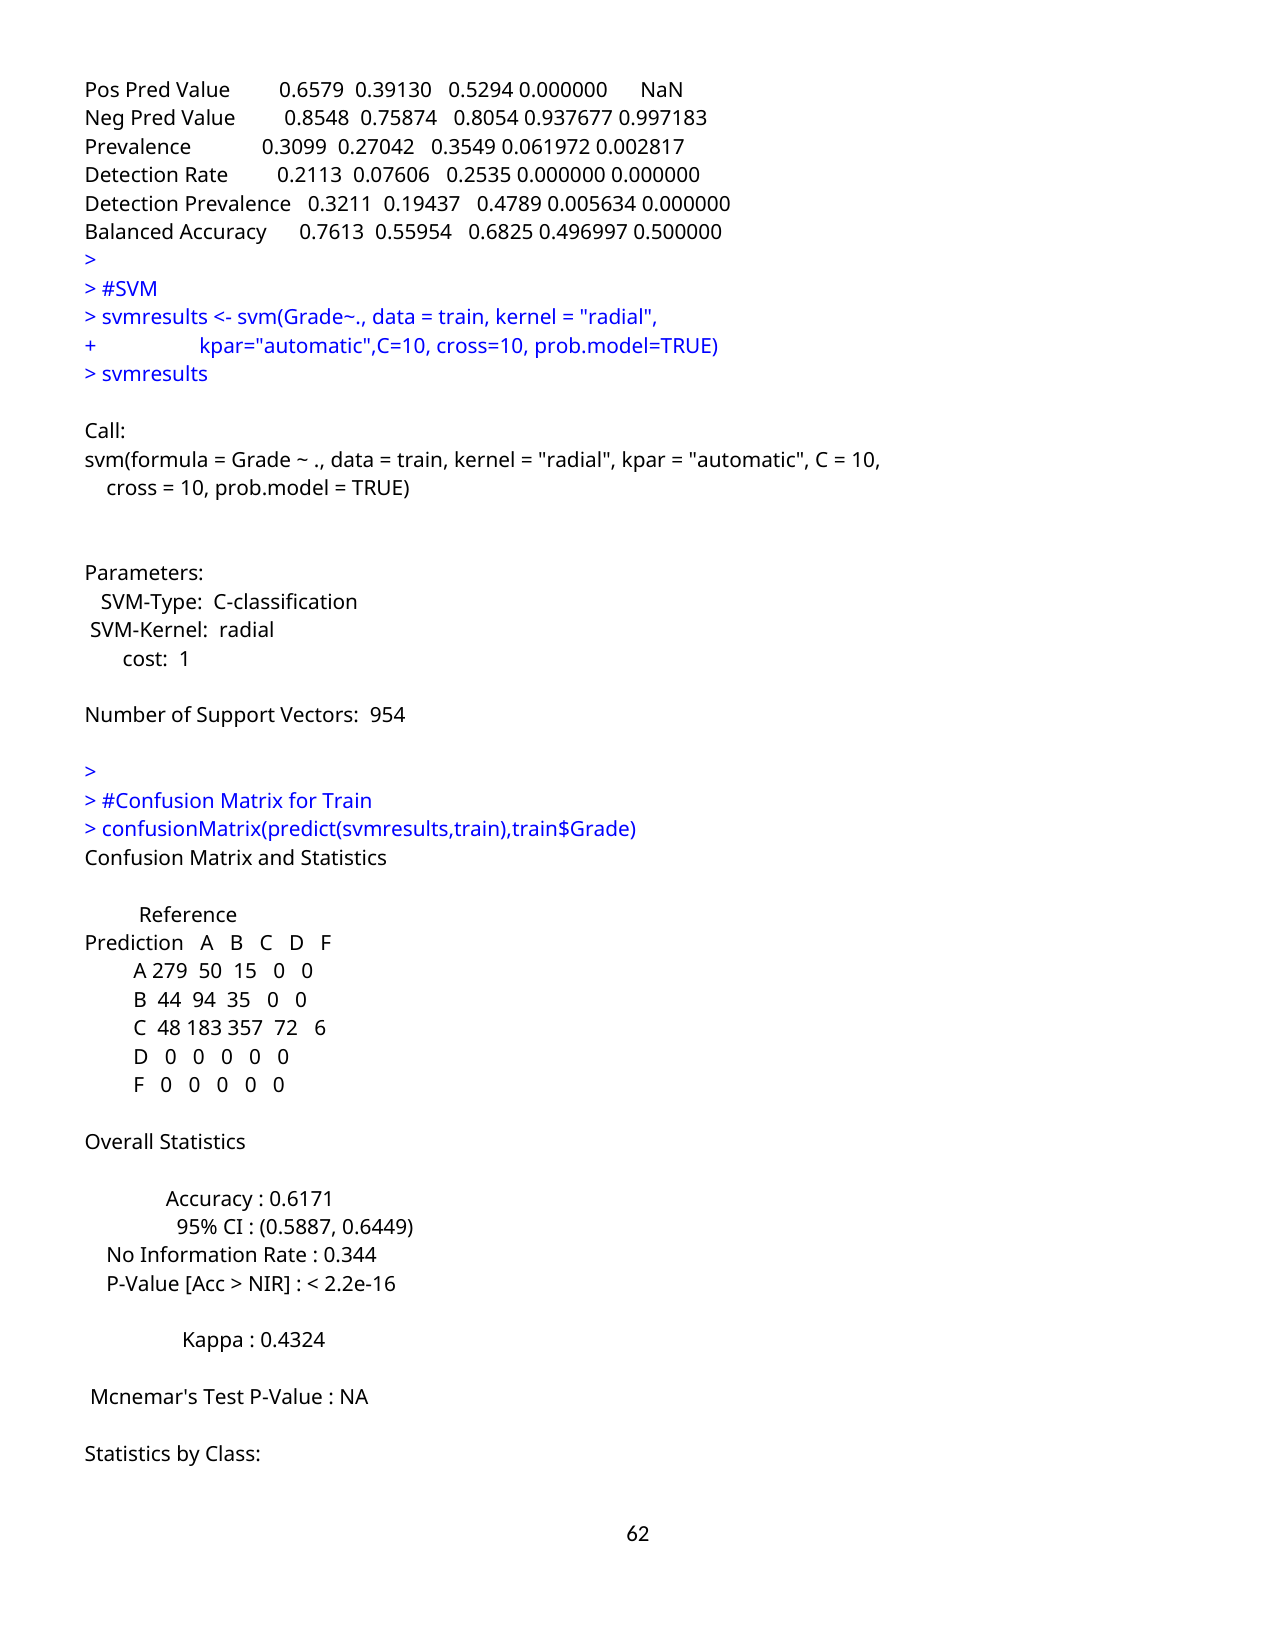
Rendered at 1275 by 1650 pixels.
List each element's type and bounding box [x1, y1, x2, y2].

table_cell [75, 75, 1275, 1508]
